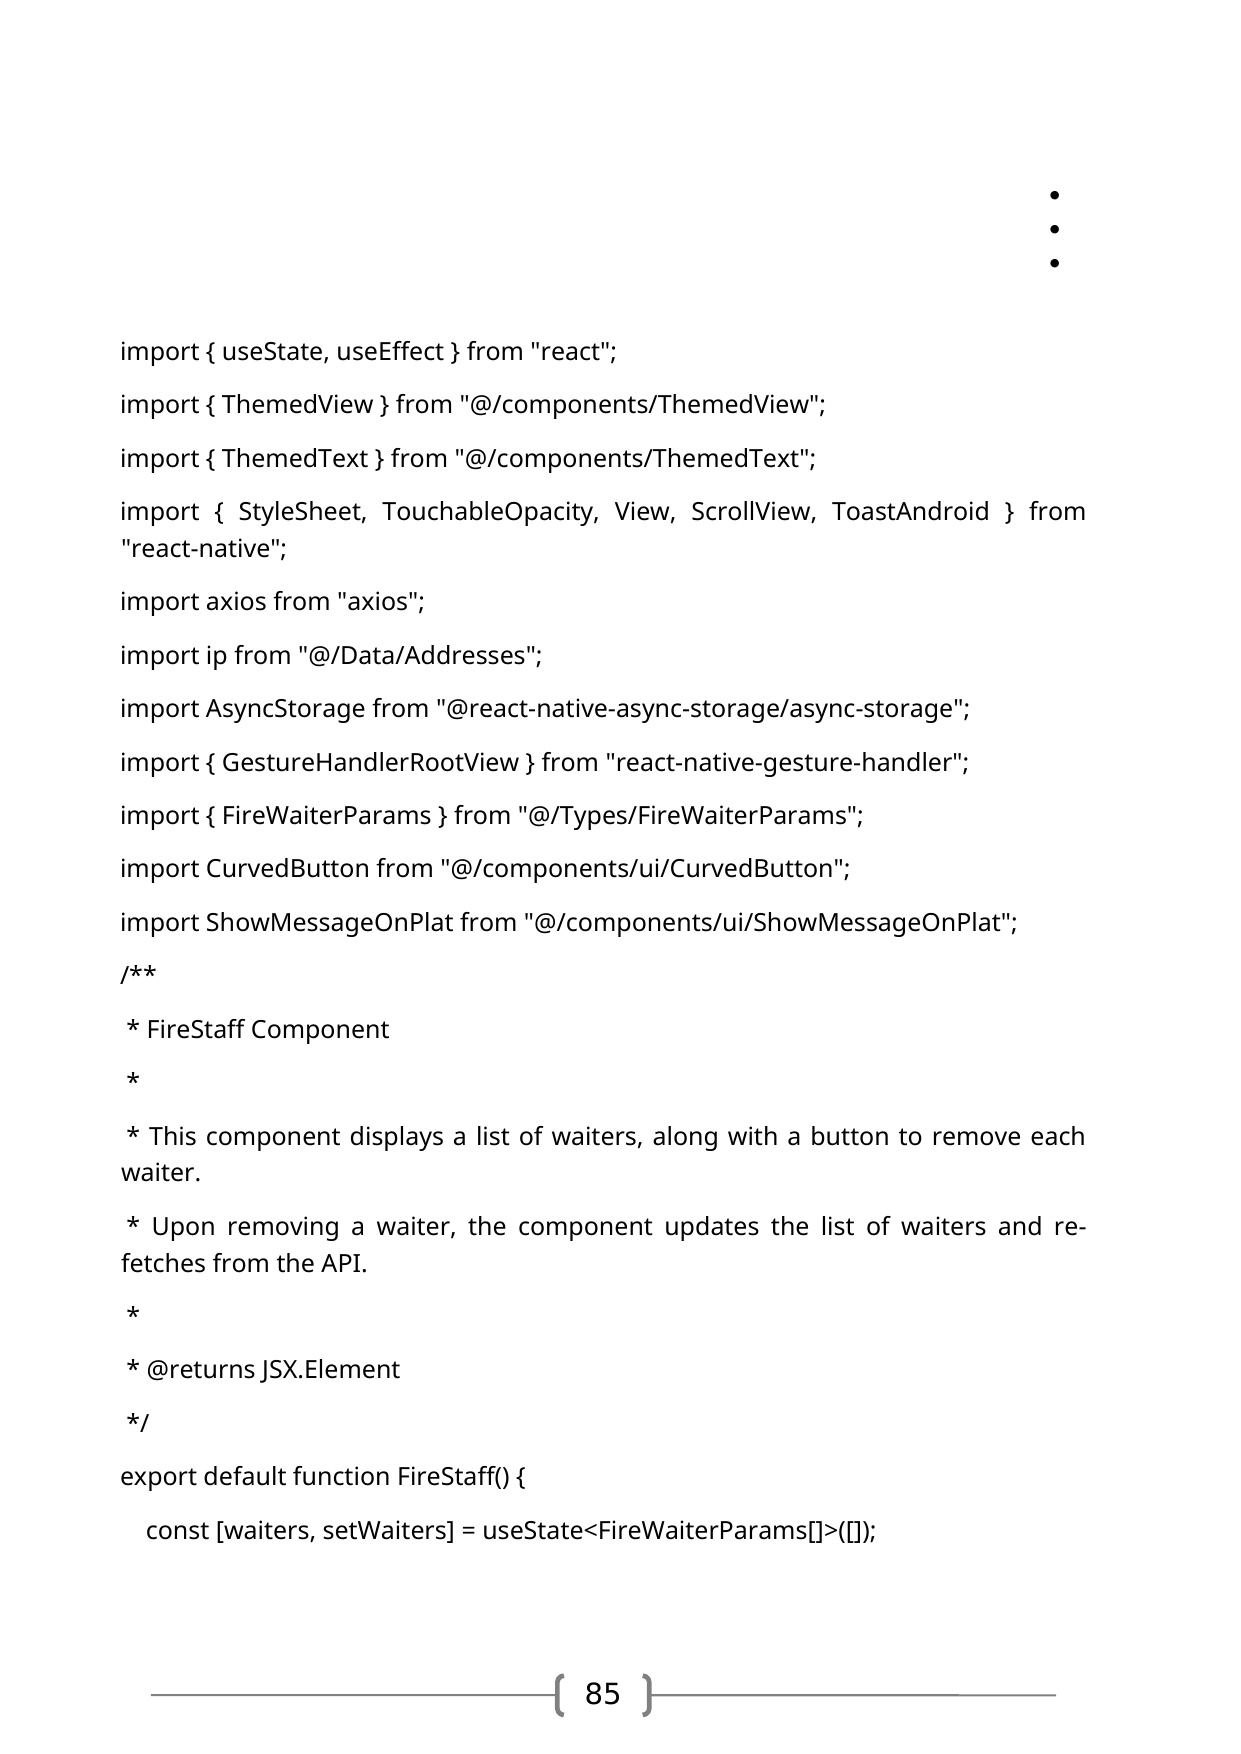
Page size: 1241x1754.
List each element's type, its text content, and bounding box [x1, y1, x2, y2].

text const [waiters, setWaiters] = useState<FireWaiterParams[]>([]); [120, 1512, 1088, 1547]
text */ [120, 1406, 1088, 1440]
text import CurvedButton from "@/components/ui/CurvedButton"; [120, 851, 1088, 885]
text export default function FireStaff() { [120, 1459, 1088, 1493]
text import ip from "@/Data/Addresses"; [120, 637, 1088, 671]
text import { ThemedText } from "@/components/ThemedText"; [120, 440, 1088, 474]
text import axios from "axios"; [120, 584, 1088, 618]
text /** [120, 958, 1088, 992]
text import { useState, useEffect } from "react"; [120, 333, 1088, 367]
text import AsyncStorage from "@react-native-async-storage/async-storage"; [120, 691, 1088, 725]
text * [120, 1065, 1088, 1099]
text * [120, 1299, 1088, 1333]
text * Upon removing a waiter, the component updates the list of waiters and re-fetches from the API. [120, 1208, 1088, 1279]
text * FireStaff Component [120, 1011, 1088, 1046]
text import { FireWaiterParams } from "@/Types/FireWaiterParams"; [120, 798, 1088, 832]
text import { GestureHandlerRootView } from "react-native-gesture-handler"; [120, 744, 1088, 778]
text import { ThemedView } from "@/components/ThemedView"; [120, 387, 1088, 421]
text import { StyleSheet, TouchableOpacity, View, ScrollView, ToastAndroid } from "react-native"; [120, 494, 1088, 564]
text import ShowMessageOnPlat from "@/components/ui/ShowMessageOnPlat"; [120, 904, 1088, 939]
text * @returns JSX.Element [120, 1352, 1088, 1386]
text * This component displays a list of waiters, along with a button to remove each waiter. [120, 1118, 1088, 1189]
